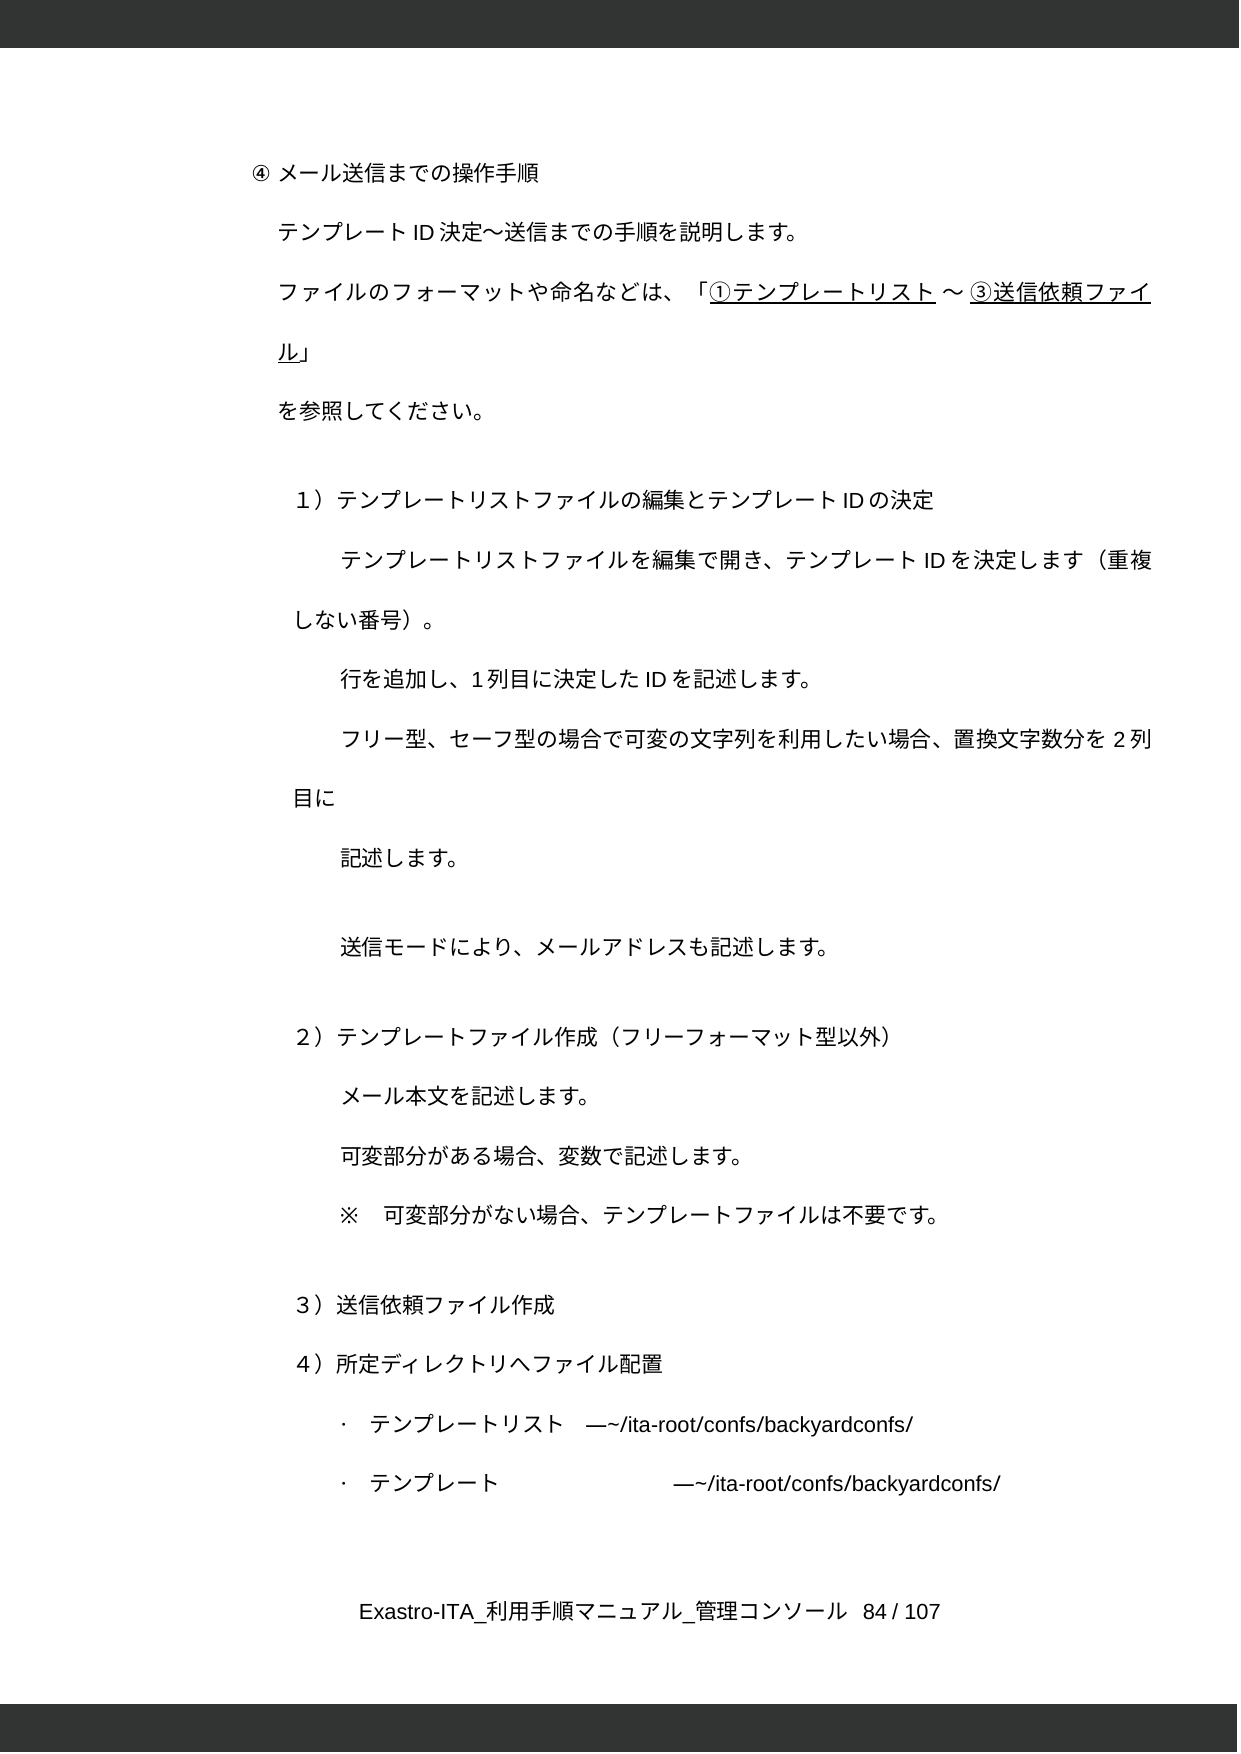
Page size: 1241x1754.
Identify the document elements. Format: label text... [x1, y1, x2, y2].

list テンプレート ―~/ita-root/confs/backyardconfs/ [340, 1453, 1152, 1512]
subtitle メール送信までの操作手順 [251, 142, 1152, 201]
text 可変部分がある場合、変数で記述します。 [292, 1125, 1152, 1184]
text ４）所定ディレクトリへファイル配置 [292, 1333, 1152, 1393]
picture [0, 1704, 1237, 1752]
text ２）テンプレートファイル作成（フリーフォーマット型以外） [292, 1006, 1152, 1065]
text を参照してください。 [278, 380, 1152, 440]
text ３）送信依頼ファイル作成 [292, 1274, 1152, 1333]
text メール本文を記述します。 [292, 1065, 1152, 1125]
text テンプレートID決定～送信までの手順を説明します。 [278, 201, 1152, 261]
text テンプレートリストファイルを編集で開き、テンプレートIDを決定します（重複しない番号）。 [292, 529, 1152, 648]
list テンプレートリスト ―~/ita-root/confs/backyardconfs/ [340, 1393, 1152, 1453]
text １）テンプレートリストファイルの編集とテンプレートIDの決定 [292, 469, 1152, 529]
text 行を追加し、1列目に決定したIDを記述します。 [292, 648, 1152, 708]
picture [0, 0, 1239, 48]
text フリー型、セーフ型の場合で可変の文字列を利用したい場合、置換文字数分を2列目に [292, 708, 1152, 827]
text 送信モードにより、メールアドレスも記述します。 [292, 916, 1152, 976]
list 可変部分がない場合、テンプレートファイルは不要です。 [340, 1184, 1152, 1244]
text 記述します。 [292, 827, 1152, 887]
text ファイルのフォーマットや命名などは、「①テンプレートリスト ～ ③送信依頼ファイル」 [278, 261, 1152, 380]
